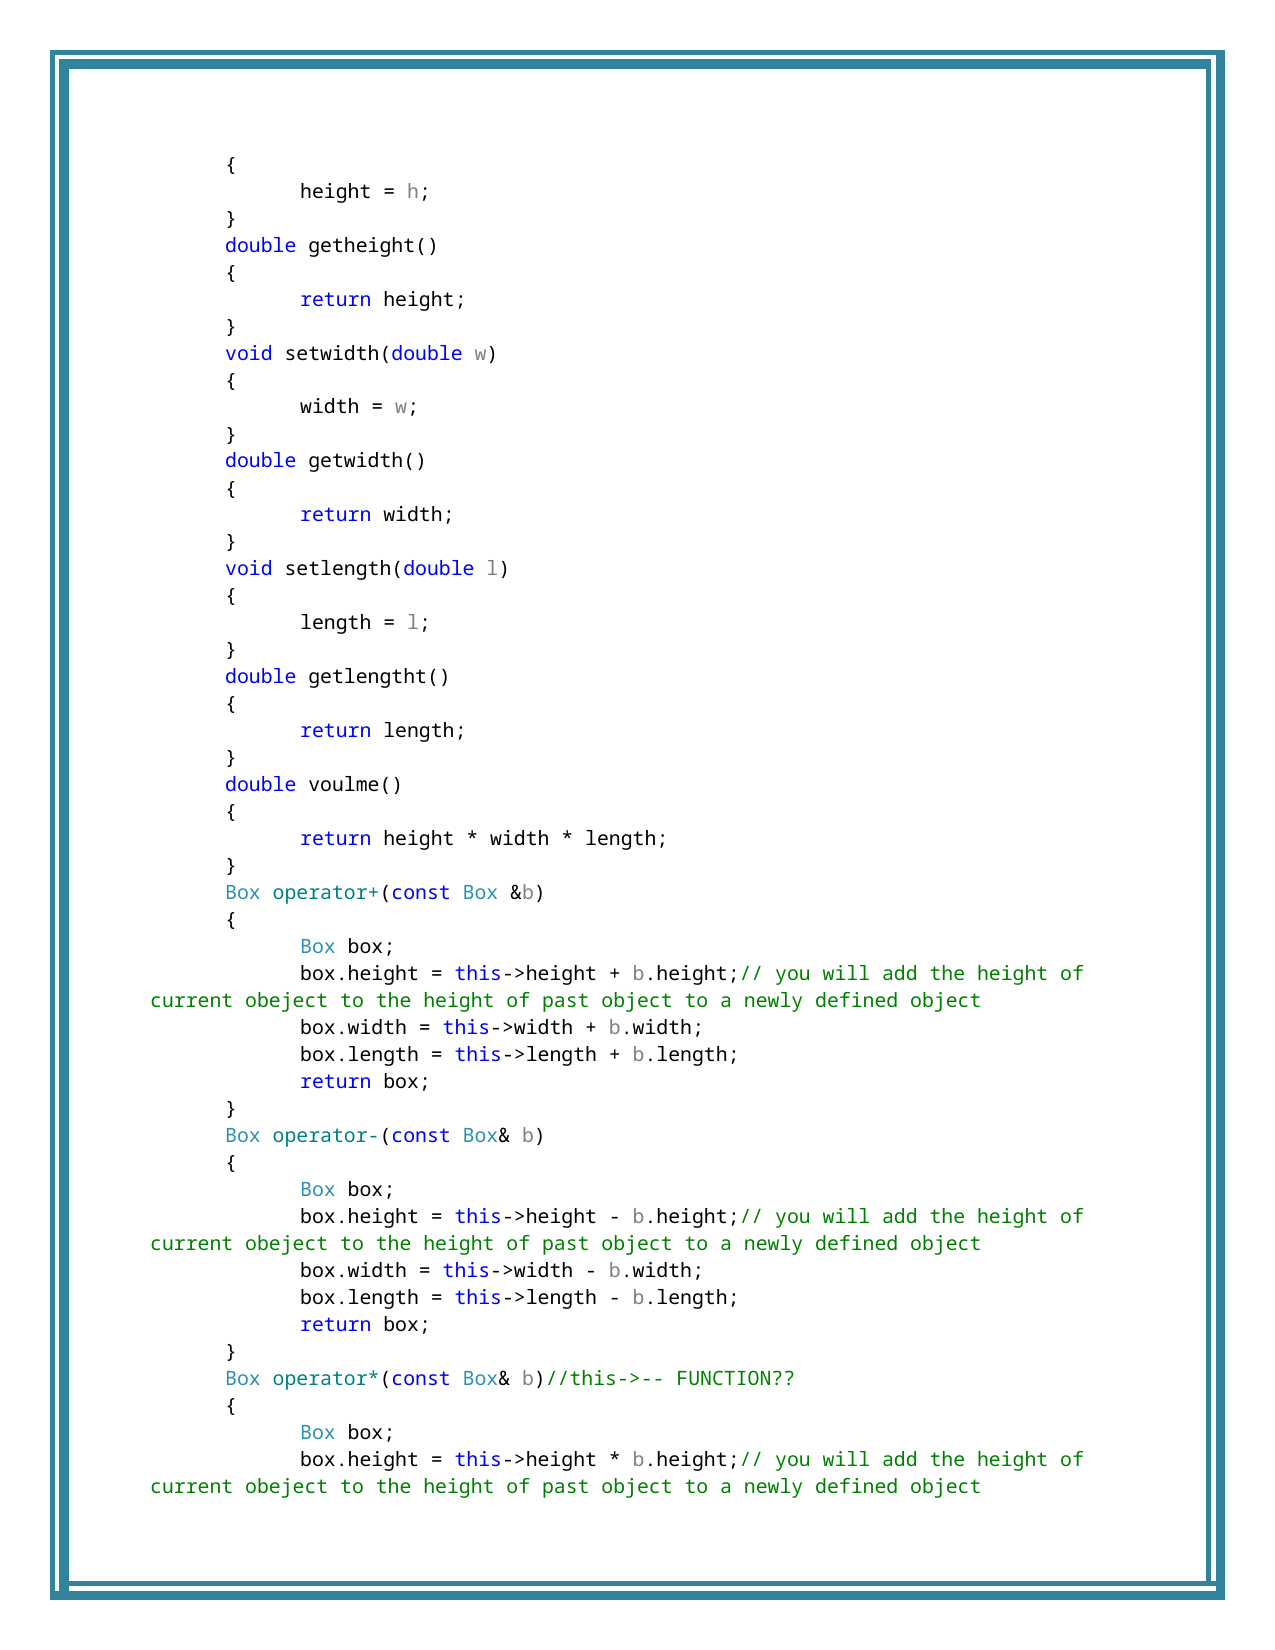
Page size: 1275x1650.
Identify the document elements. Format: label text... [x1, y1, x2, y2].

text return length; [150, 717, 1125, 743]
text Box box; [150, 932, 1125, 959]
text double getwidth() [150, 447, 1125, 474]
text length = l; [150, 609, 1125, 636]
text height = h; [150, 177, 1125, 204]
text double getlengtht() [150, 663, 1125, 689]
text box.height = this->height + b.height;// you will add the height of current obeject to the height of past object to a newly defined object [150, 959, 1125, 1013]
text box.height = this->height - b.height;// you will add the height of current obeject to the height of past object to a newly defined object [150, 1202, 1125, 1256]
text } [150, 743, 1125, 771]
text box.length = this->length - b.length; [150, 1283, 1125, 1310]
text return box; [150, 1067, 1125, 1094]
text box.length = this->length + b.length; [150, 1040, 1125, 1067]
text } [150, 851, 1125, 878]
text } [150, 312, 1125, 339]
text Box operator+(const Box &b) [150, 878, 1125, 905]
text } [150, 1337, 1125, 1364]
text { [150, 474, 1125, 501]
text box.width = this->width - b.width; [150, 1256, 1125, 1283]
text } [150, 420, 1125, 447]
text } [150, 528, 1125, 555]
text return height * width * length; [150, 824, 1125, 851]
text { [150, 150, 1125, 177]
text { [150, 582, 1125, 609]
text { [150, 366, 1125, 393]
text return height; [150, 285, 1125, 312]
text box.height = this->height * b.height;// you will add the height of current obeject to the height of past object to a newly defined object [150, 1445, 1125, 1499]
text double getheight() [150, 231, 1125, 258]
text Box operator-(const Box& b) [150, 1121, 1125, 1148]
text { [150, 689, 1125, 717]
text Box box; [150, 1418, 1125, 1445]
text { [150, 1148, 1125, 1175]
text } [150, 636, 1125, 663]
text width = w; [150, 393, 1125, 420]
text void setwidth(double w) [150, 339, 1125, 366]
text Box operator*(const Box& b)//this->-- FUNCTION?? [150, 1364, 1125, 1391]
text void setlength(double l) [150, 555, 1125, 582]
text { [150, 258, 1125, 285]
text Box box; [150, 1175, 1125, 1202]
text box.width = this->width + b.width; [150, 1013, 1125, 1040]
text return box; [150, 1310, 1125, 1337]
text { [150, 905, 1125, 932]
text return width; [150, 501, 1125, 528]
text { [150, 797, 1125, 824]
text } [150, 1094, 1125, 1121]
text { [150, 1391, 1125, 1418]
text double voulme() [150, 771, 1125, 797]
text } [150, 204, 1125, 231]
